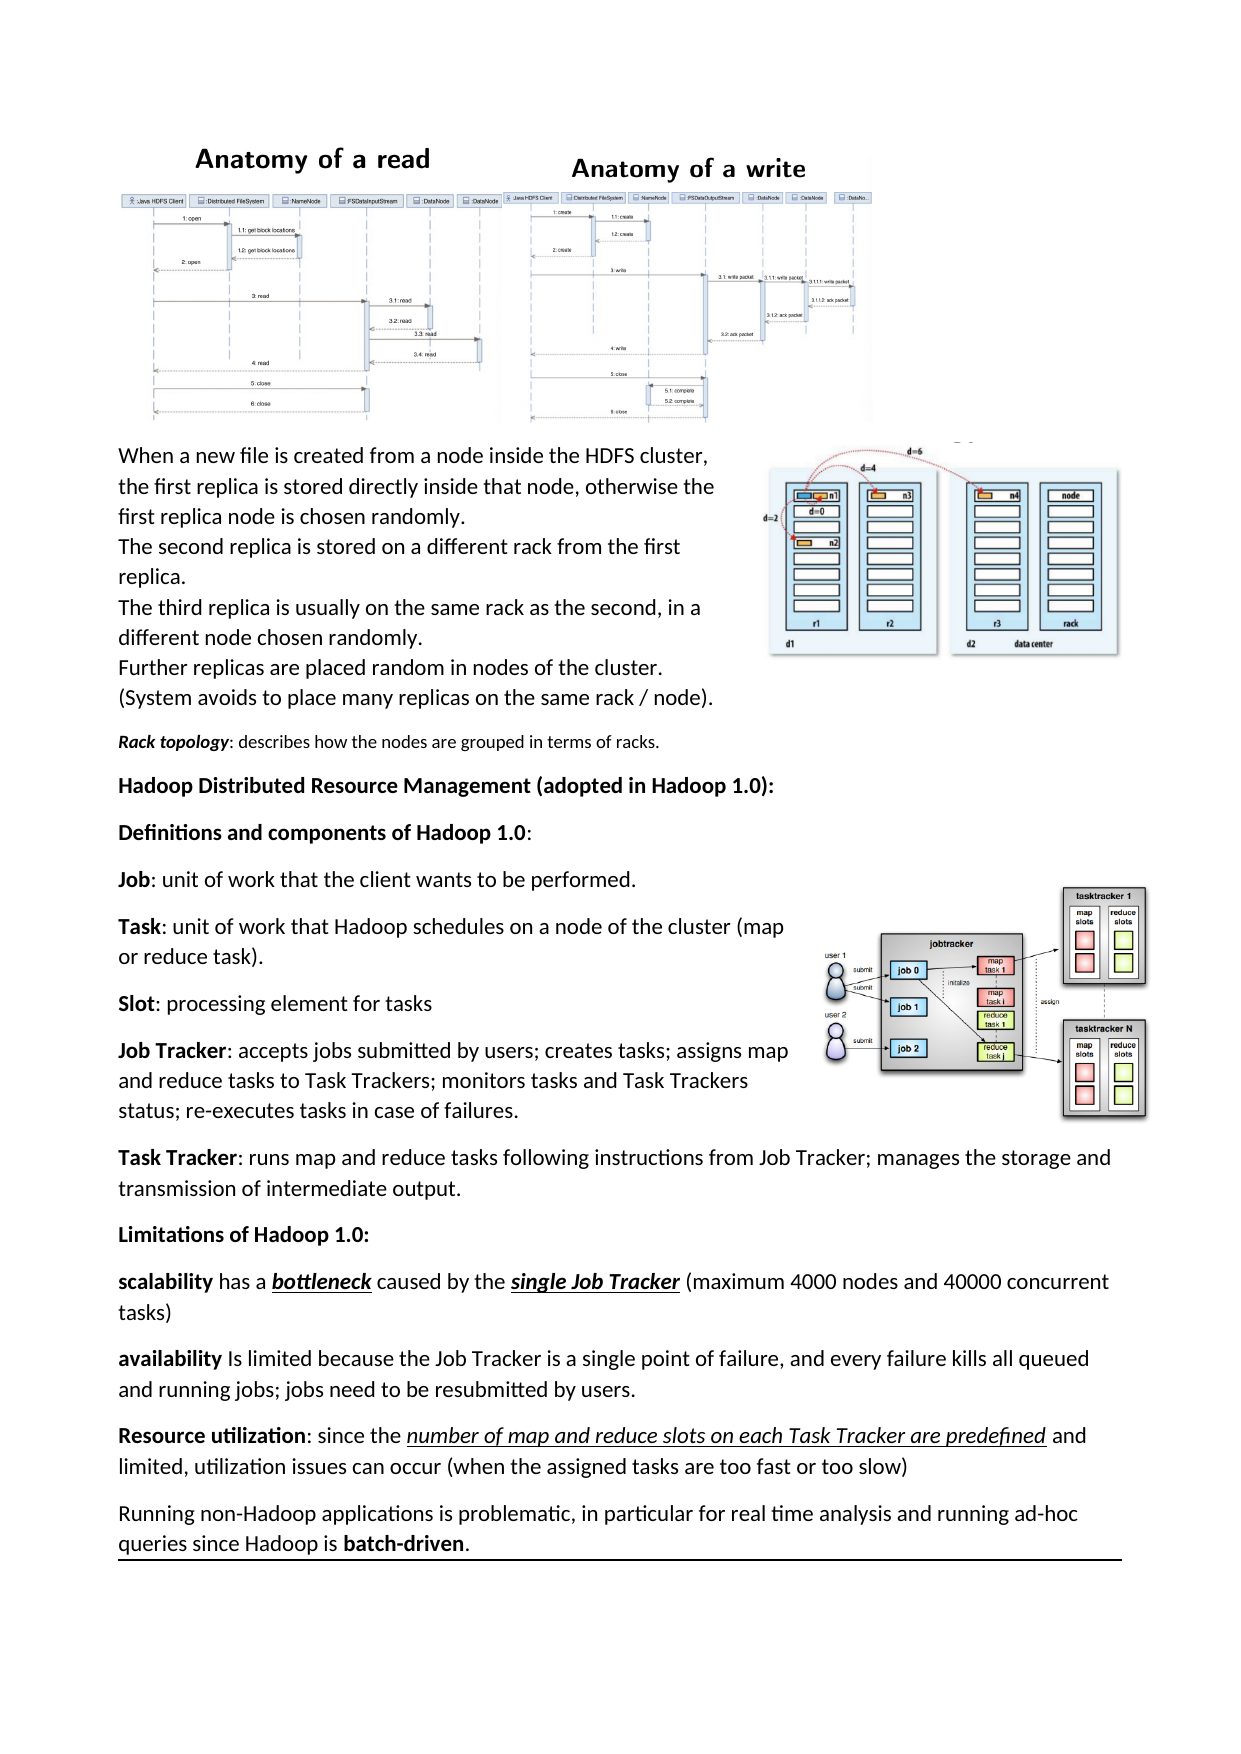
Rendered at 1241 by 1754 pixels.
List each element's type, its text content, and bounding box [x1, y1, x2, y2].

text Running non-Hadoop applications is problematic, in particular for real time analysis and running ad-hoc queries since Hadoop is batch-driven. [118, 1499, 1122, 1559]
text Job Tracker: accepts jobs submitted by users; creates tasks; assigns map and reduce tasks to Task Trackers; monitors tasks and Task Trackers status; re-executes tasks in case of failures. [118, 1036, 817, 1124]
text Rack topology: describes how the nodes are grouped in terms of racks. [118, 730, 1122, 753]
text Resource utilization: since the number of map and reduce slots on each Task Tracker are predefined and limited, utilization issues can occur (when the assigned tasks are too fast or too slow) [118, 1422, 1122, 1480]
text Slot: processing element for tasks [118, 989, 817, 1017]
text Task: unit of work that Hadoop schedules on a node of the cluster (map or reduce task). [118, 912, 817, 970]
text Limitations of Hadoop 1.0: [118, 1221, 1122, 1248]
text Task Tracker: runs map and reduce tasks following instructions from Job Tracker; manages the storage and transmission of intermediate output. [118, 1143, 1122, 1202]
text Definitions and components of Hadoop 1.0: [118, 818, 1122, 846]
text scalability has a bottleneck caused by the single Job Tracker (maximum 4000 nodes and 40000 concurrent tasks) [118, 1267, 1122, 1326]
text Job: unit of work that the client wants to be performed. [118, 865, 1122, 893]
picture [760, 442, 1123, 660]
text Hadoop Distributed Resource Management (adopted in Hadoop 1.0): [118, 772, 1122, 799]
picture [817, 866, 1152, 1124]
text availability Is limited because the Job Tracker is a single point of failure, and every failure kills all queued and running jobs; jobs need to be resubmitted by users. [118, 1344, 1122, 1403]
picture [118, 147, 873, 423]
